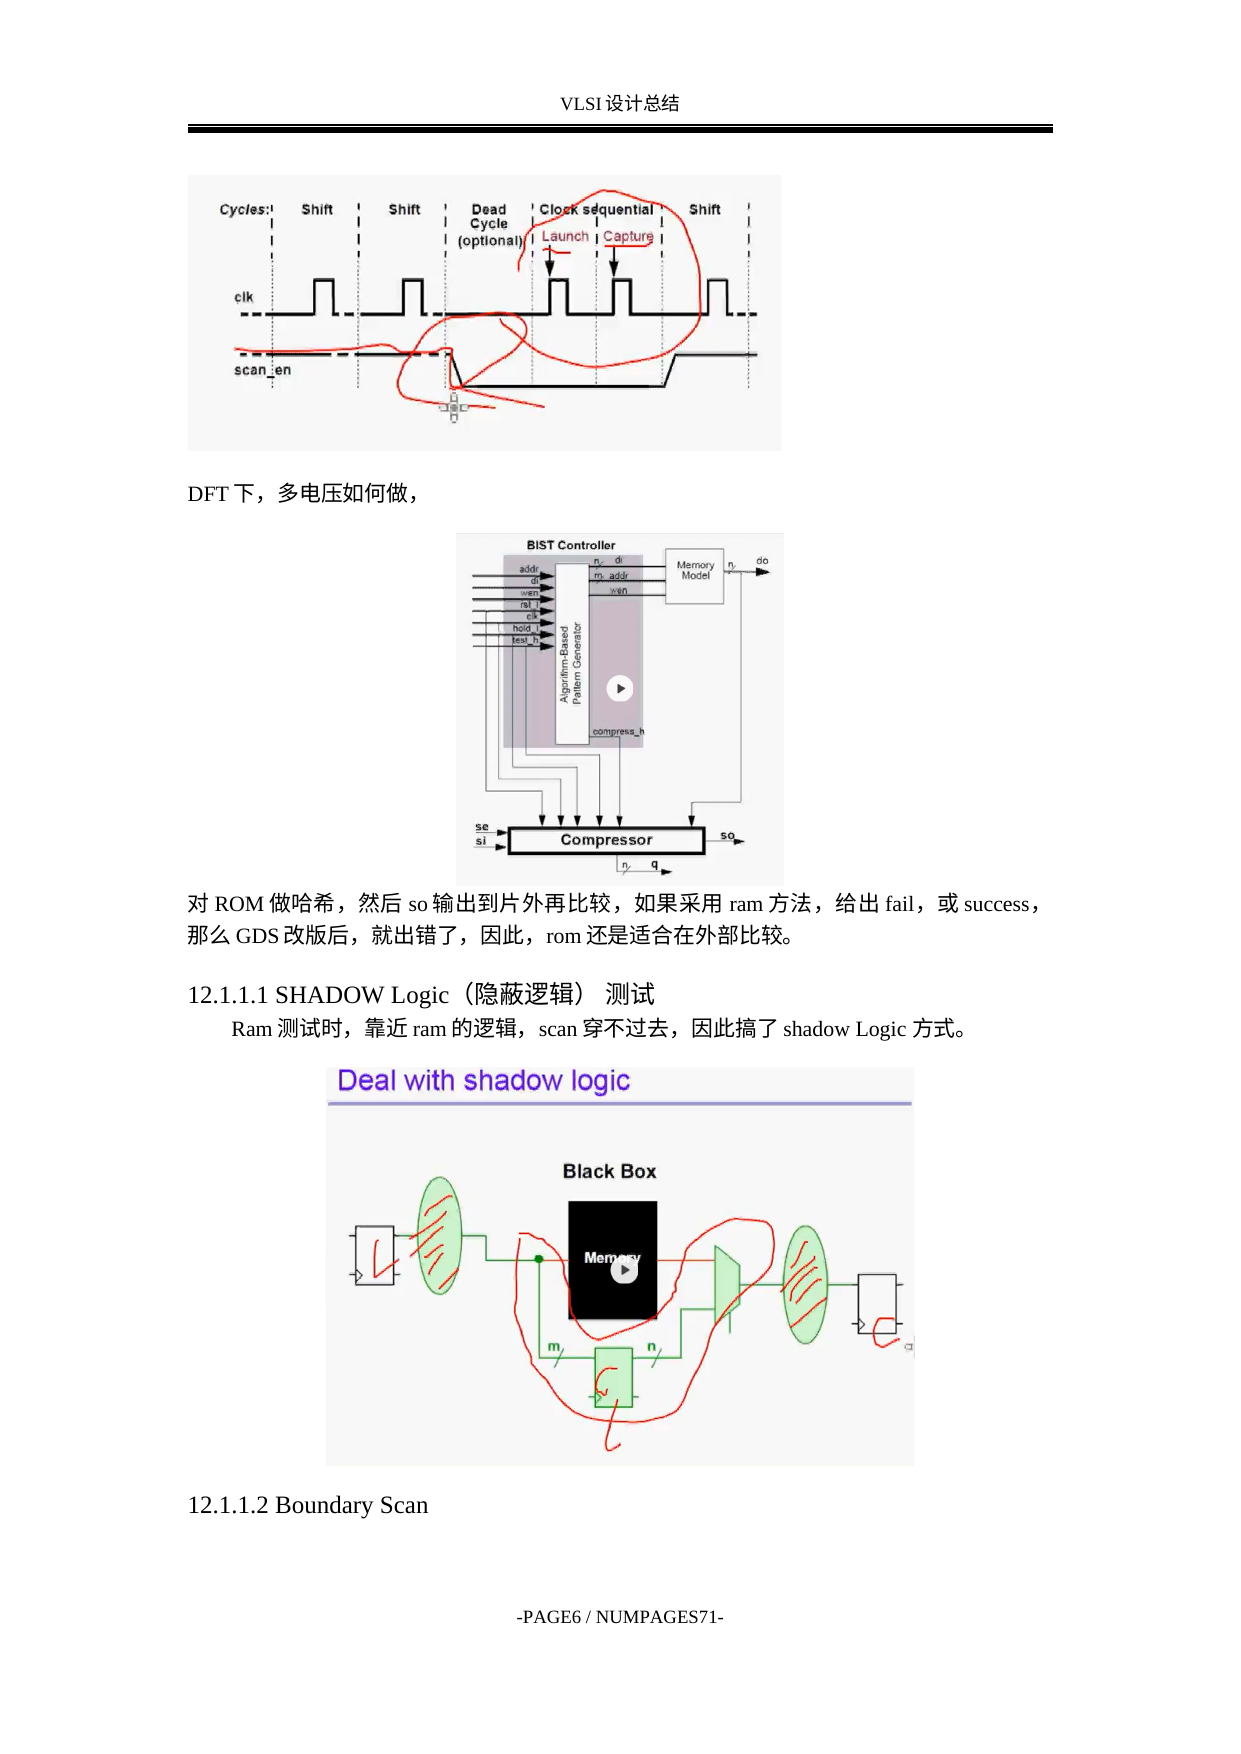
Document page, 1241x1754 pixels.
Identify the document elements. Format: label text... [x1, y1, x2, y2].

picture [456, 533, 785, 886]
picture [325, 1067, 915, 1466]
text Ram测试时，靠近ram的逻辑，scan穿不过去，因此搞了shadow Logic 方式。 [231, 1011, 1053, 1042]
text DFT下，多电压如何做， [187, 476, 1053, 508]
text 对ROM做哈希，然后so输出到片外再比较，如果采用ram方法，给出fail，或success，那么GDS改版后，就出错了，因此，rom还是适合在外部比较。 [187, 886, 1053, 949]
subtitle SHADOW Logic（隐蔽逻辑） 测试 [187, 974, 1053, 1011]
subtitle Boundary Scan [187, 1491, 1053, 1519]
picture [187, 175, 782, 451]
